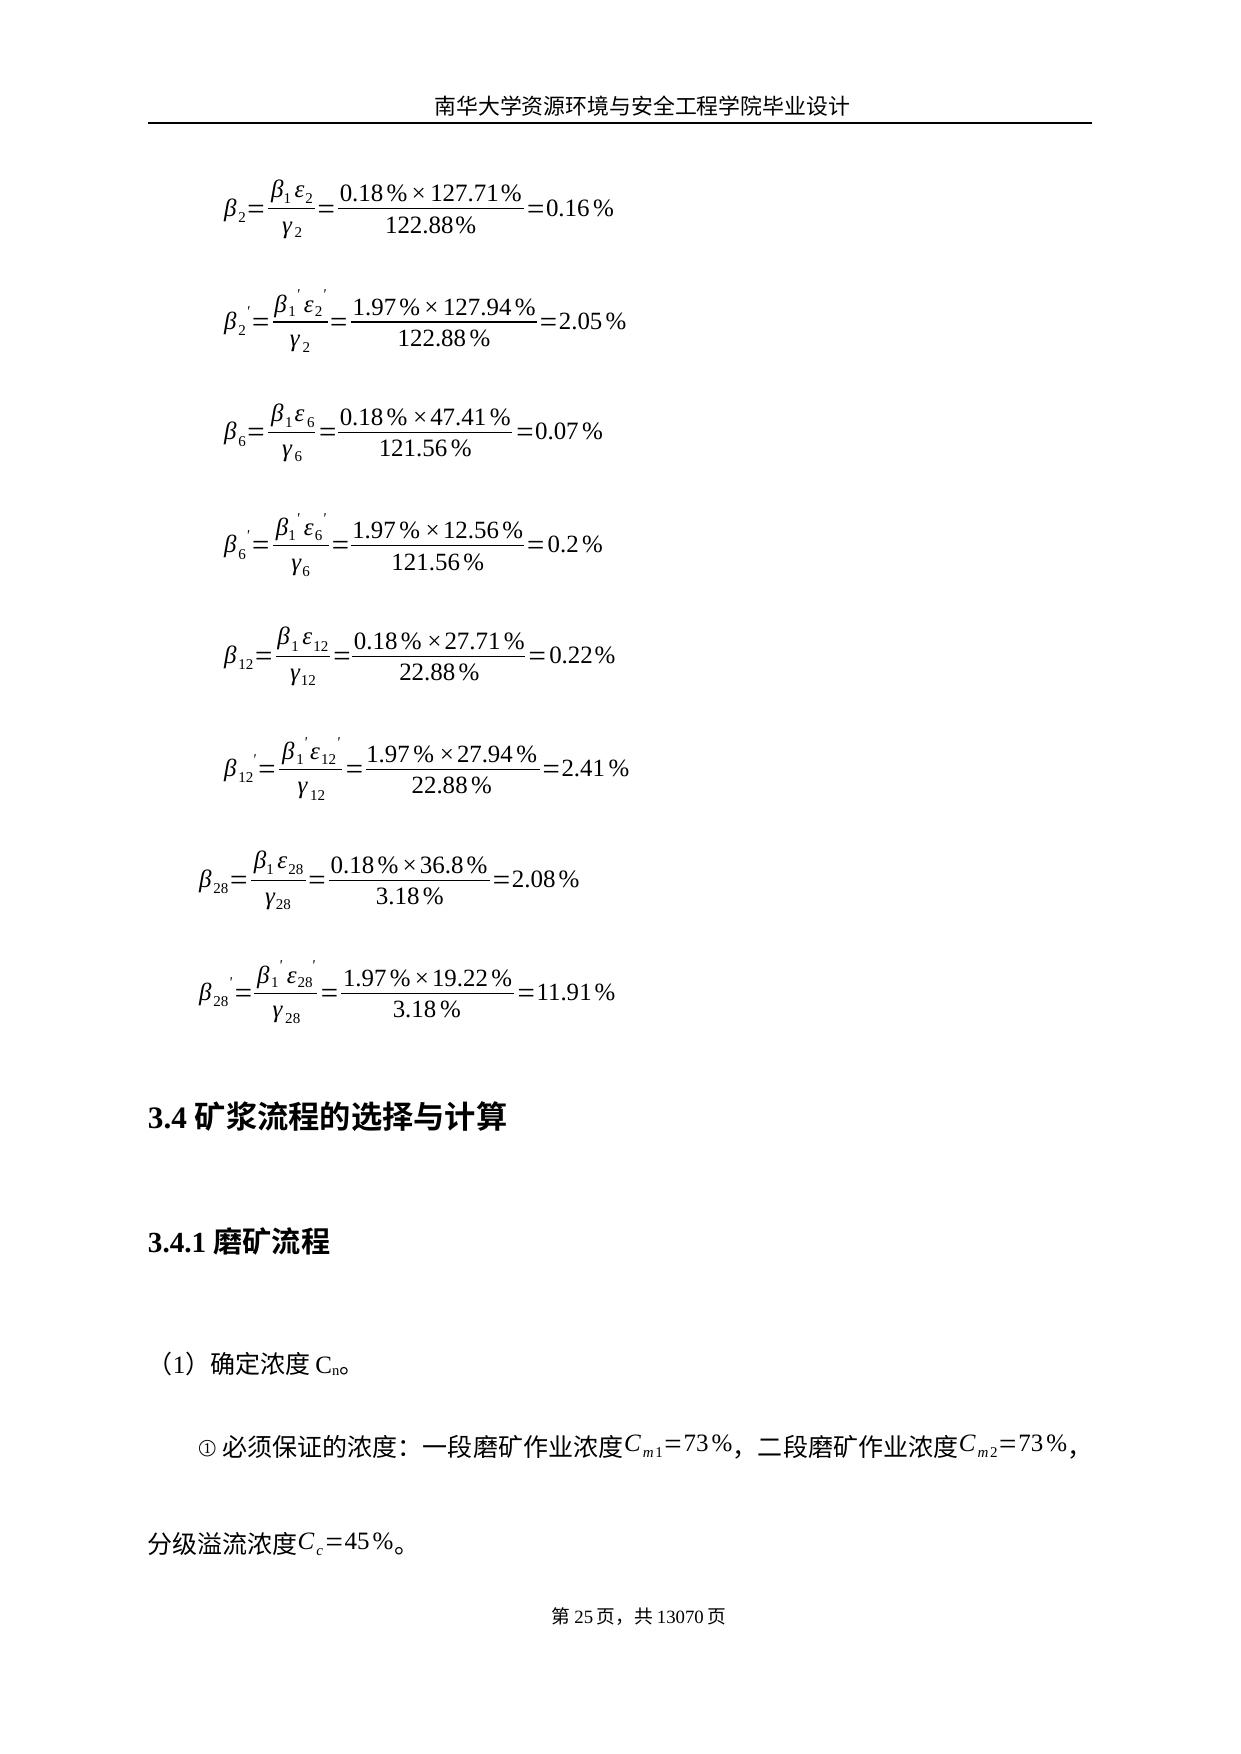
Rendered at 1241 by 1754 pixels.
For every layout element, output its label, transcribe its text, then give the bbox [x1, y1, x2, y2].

subtitle 矿浆流程的选择与计算 [148, 1082, 1092, 1147]
text ①必须保证的浓度：一段磨矿作业浓度，二段磨矿作业浓度，分级溢流浓度。 [148, 1413, 1092, 1575]
subtitle 磨矿流程 [148, 1207, 1092, 1272]
text （1）确定浓度Cn。 [148, 1330, 1092, 1395]
